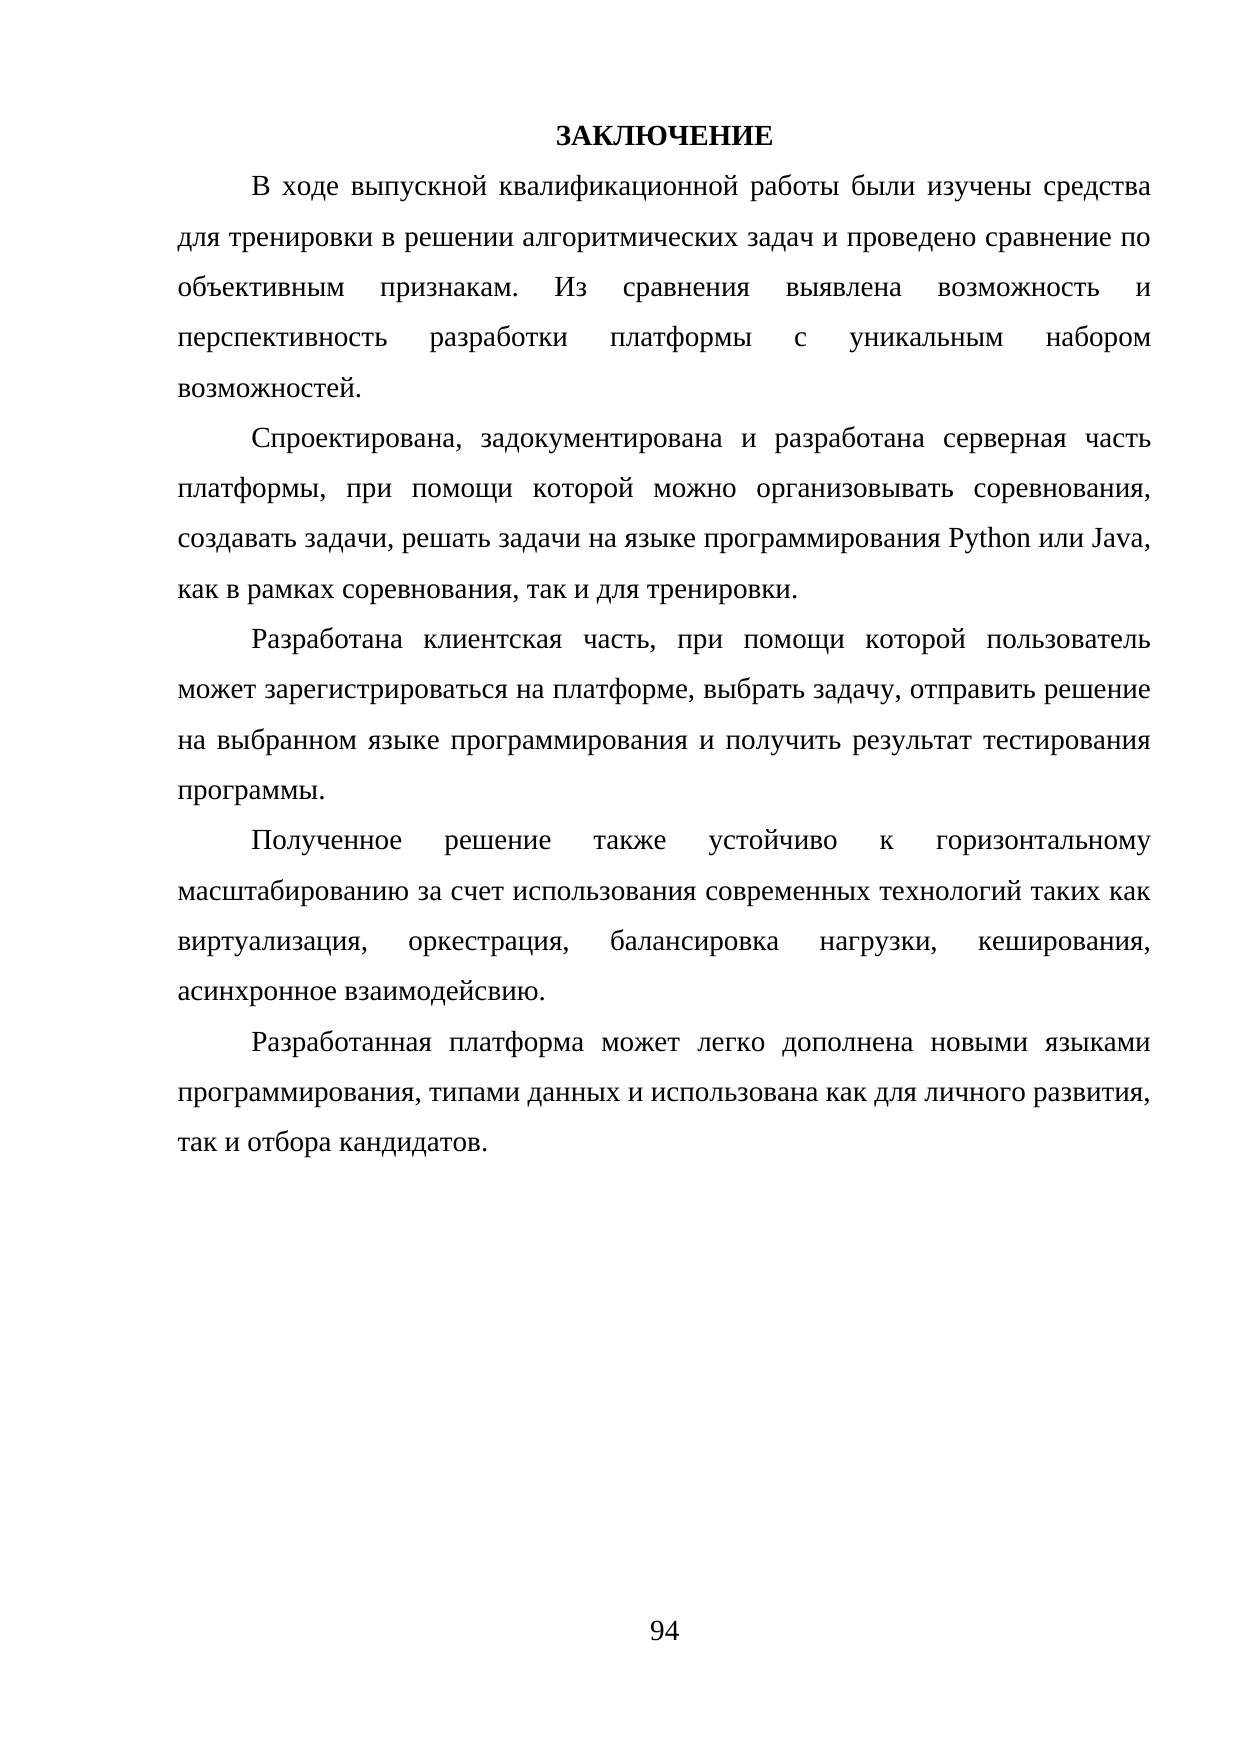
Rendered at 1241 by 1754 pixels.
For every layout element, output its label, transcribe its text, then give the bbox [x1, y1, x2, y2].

text Спроектирована, задокументирована и разработана серверная часть платформы, при помощи которой можно организовывать соревнования, создавать задачи, решать задачи на языке программирования Python или Java, как в рамках соревнования, так и для тренировки. [177, 420, 1152, 604]
text В ходе выпускной квалификационной работы были изучены средства для тренировки в решении алгоритмических задач и проведено сравнение по объективным признакам. Из сравнения выявлена возможность и перспективность разработки платформы с уникальным набором возможностей. [177, 168, 1152, 403]
text Полученное решение также устойчиво к горизонтальному масштабированию за счет использования современных технологий таких как виртуализация, оркестрация, балансировка нагрузки, кеширования, асинхронное взаимодейсвию. [177, 822, 1152, 1007]
text Разработанная платформа может легко дополнена новыми языками программирования, типами данных и использована как для личного развития, так и отбора кандидатов. [177, 1024, 1152, 1158]
subtitle ЗАКЛЮЧЕНИЕ [177, 118, 1152, 152]
text Разработана клиентская часть, при помощи которой пользователь может зарегистрироваться на платформе, выбрать задачу, отправить решение на выбранном языке программирования и получить результат тестирования программы. [177, 621, 1152, 806]
